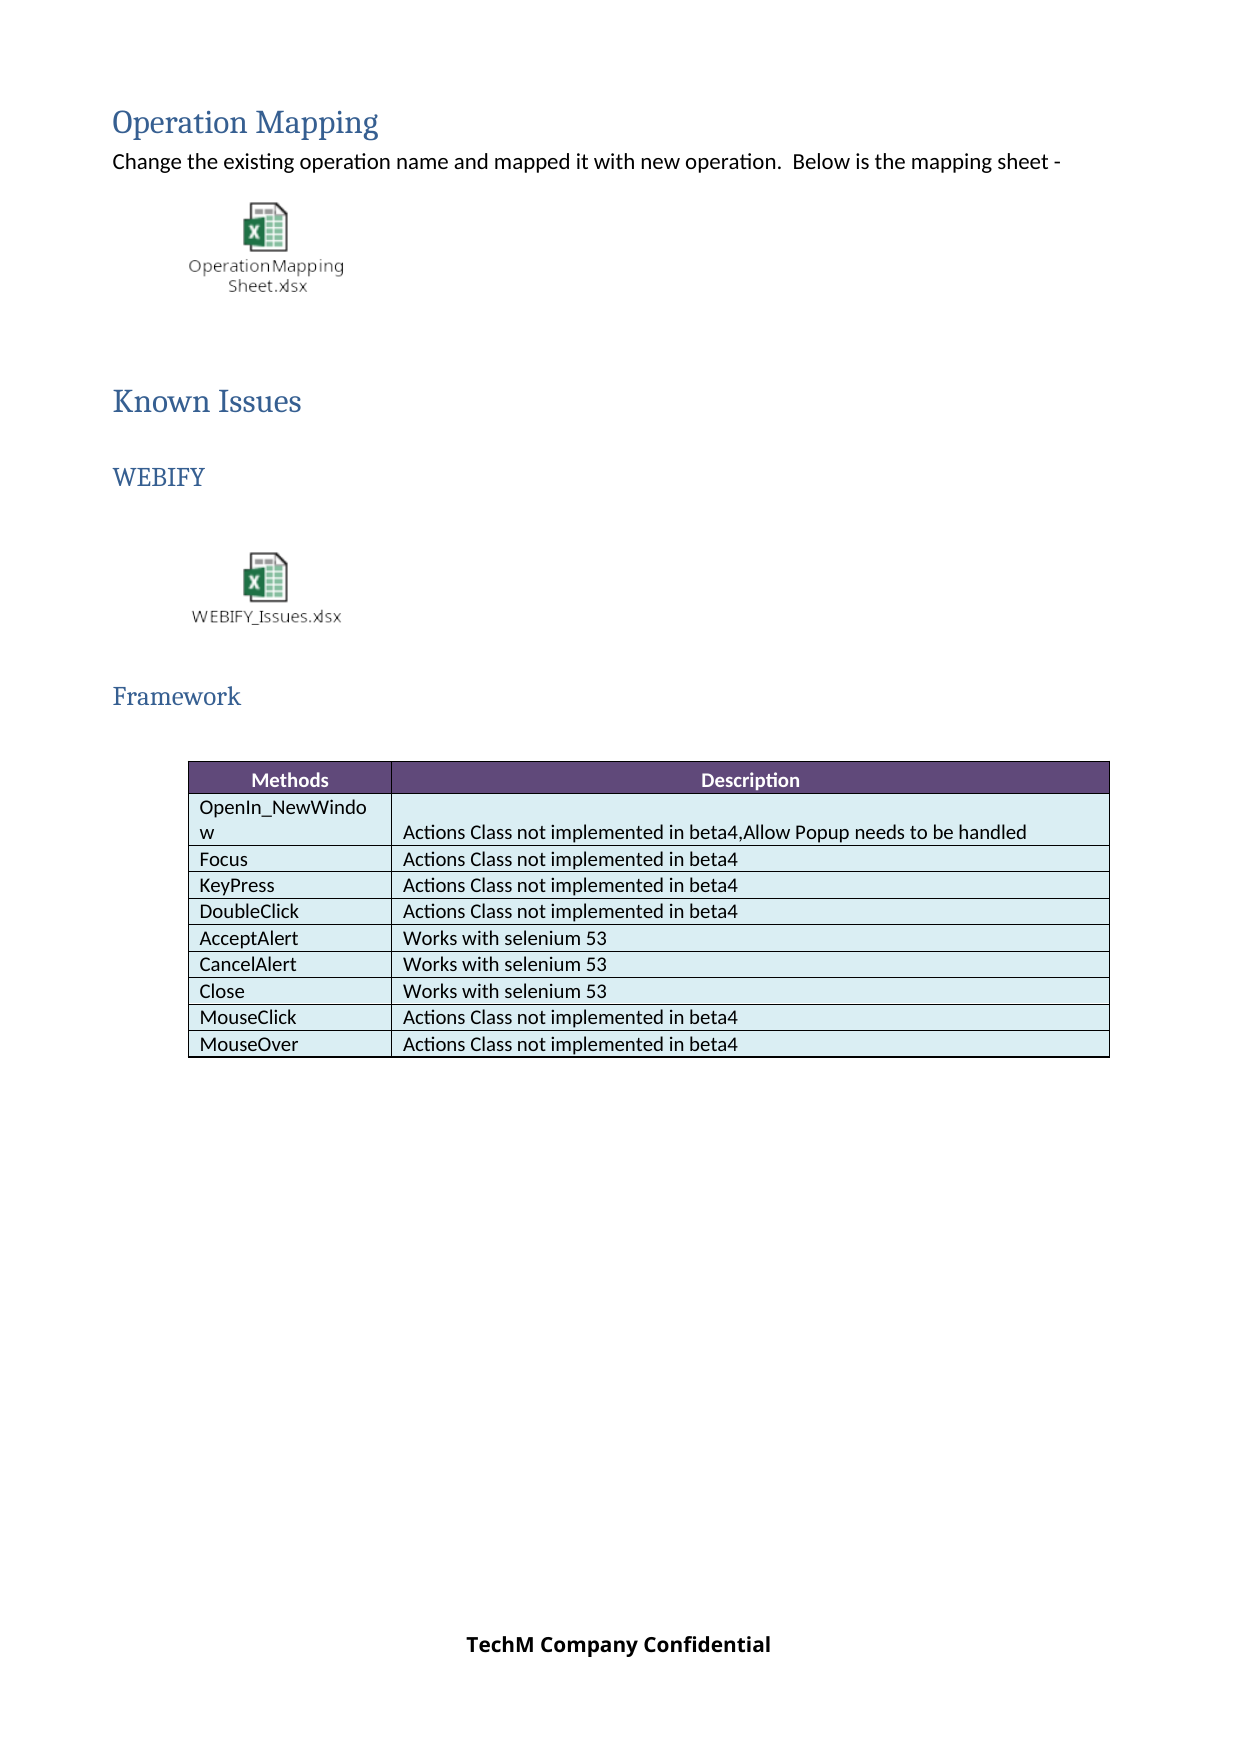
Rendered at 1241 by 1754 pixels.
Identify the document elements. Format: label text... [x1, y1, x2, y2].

table_cell Actions Class not implemented in beta4 [392, 872, 1109, 898]
table_cell AcceptAlert [189, 925, 391, 951]
table_cell Actions Class not implemented in beta4 [392, 899, 1109, 924]
table_cell KeyPress [189, 872, 391, 898]
subtitle WEBIFY [112, 462, 1125, 493]
subtitle Known Issues [112, 382, 1125, 421]
subtitle Framework [112, 681, 1125, 712]
table_cell MouseClick [189, 1005, 391, 1030]
table_cell MouseOver [189, 1031, 391, 1056]
table_cell Actions Class not implemented in beta4 [392, 1005, 1109, 1030]
table_cell Works with selenium 53 [392, 925, 1109, 951]
text Change the existing operation name and mapped it with new operation. Below is the mapping sheet - [112, 147, 1125, 175]
table_header Methods [189, 762, 391, 793]
table_cell Actions Class not implemented in beta4 [392, 1031, 1109, 1056]
table_cell Close [189, 978, 391, 1003]
table_cell Actions Class not implemented in beta4 [392, 846, 1109, 871]
table_cell Works with selenium 53 [392, 978, 1109, 1003]
table_cell Works with selenium 53 [392, 952, 1109, 977]
table_cell DoubleClick [189, 899, 391, 924]
subtitle Operation Mapping [112, 103, 1125, 141]
table_cell CancelAlert [189, 952, 391, 977]
table_header Description [392, 762, 1109, 793]
table_cell OpenIn_NewWindow [189, 794, 391, 845]
table_cell Focus [189, 846, 391, 871]
table_cell Actions Class not implemented in beta4,Allow Popup needs to be handled [392, 794, 1109, 845]
